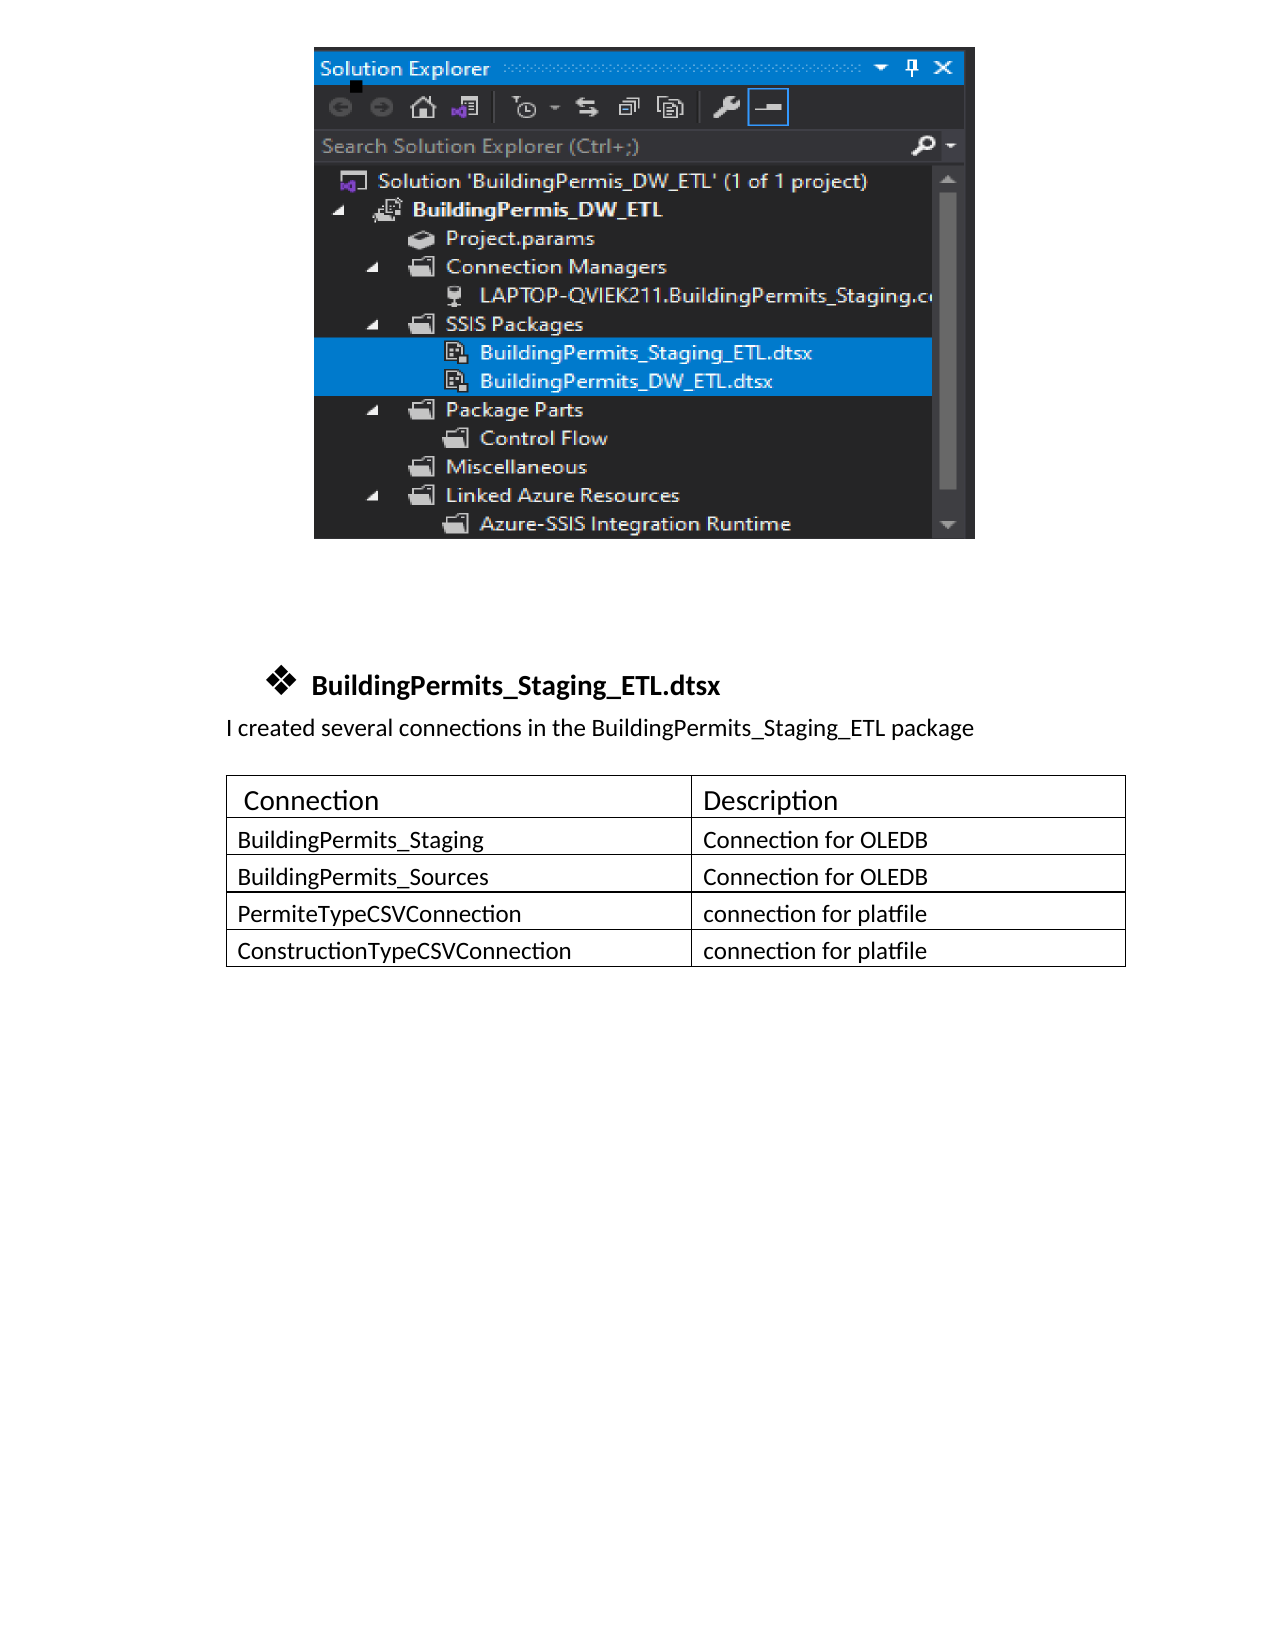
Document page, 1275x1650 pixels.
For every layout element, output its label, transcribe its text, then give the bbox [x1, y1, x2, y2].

table_header Description [692, 776, 1125, 817]
table_cell BuildingPermits_Sources [227, 855, 691, 891]
table_cell BuildingPermits_Staging [227, 818, 691, 854]
text I created several connections in the BuildingPermits_Staging_ETL package [150, 712, 974, 742]
table_cell PermiteTypeCSVConnection [227, 893, 691, 928]
table_cell connection for platfile [692, 930, 1125, 966]
table_cell connection for platfile [692, 893, 1125, 928]
table_cell Connection for OLEDB [692, 855, 1125, 891]
table_cell ConstructionTypeCSVConnection [227, 930, 691, 966]
table_cell Connection for OLEDB [692, 818, 1125, 854]
subtitle ❖ BuildingPermits_Staging_ETL.dtsx [262, 651, 1159, 708]
table_header Connection [227, 776, 691, 817]
picture [313, 46, 975, 539]
